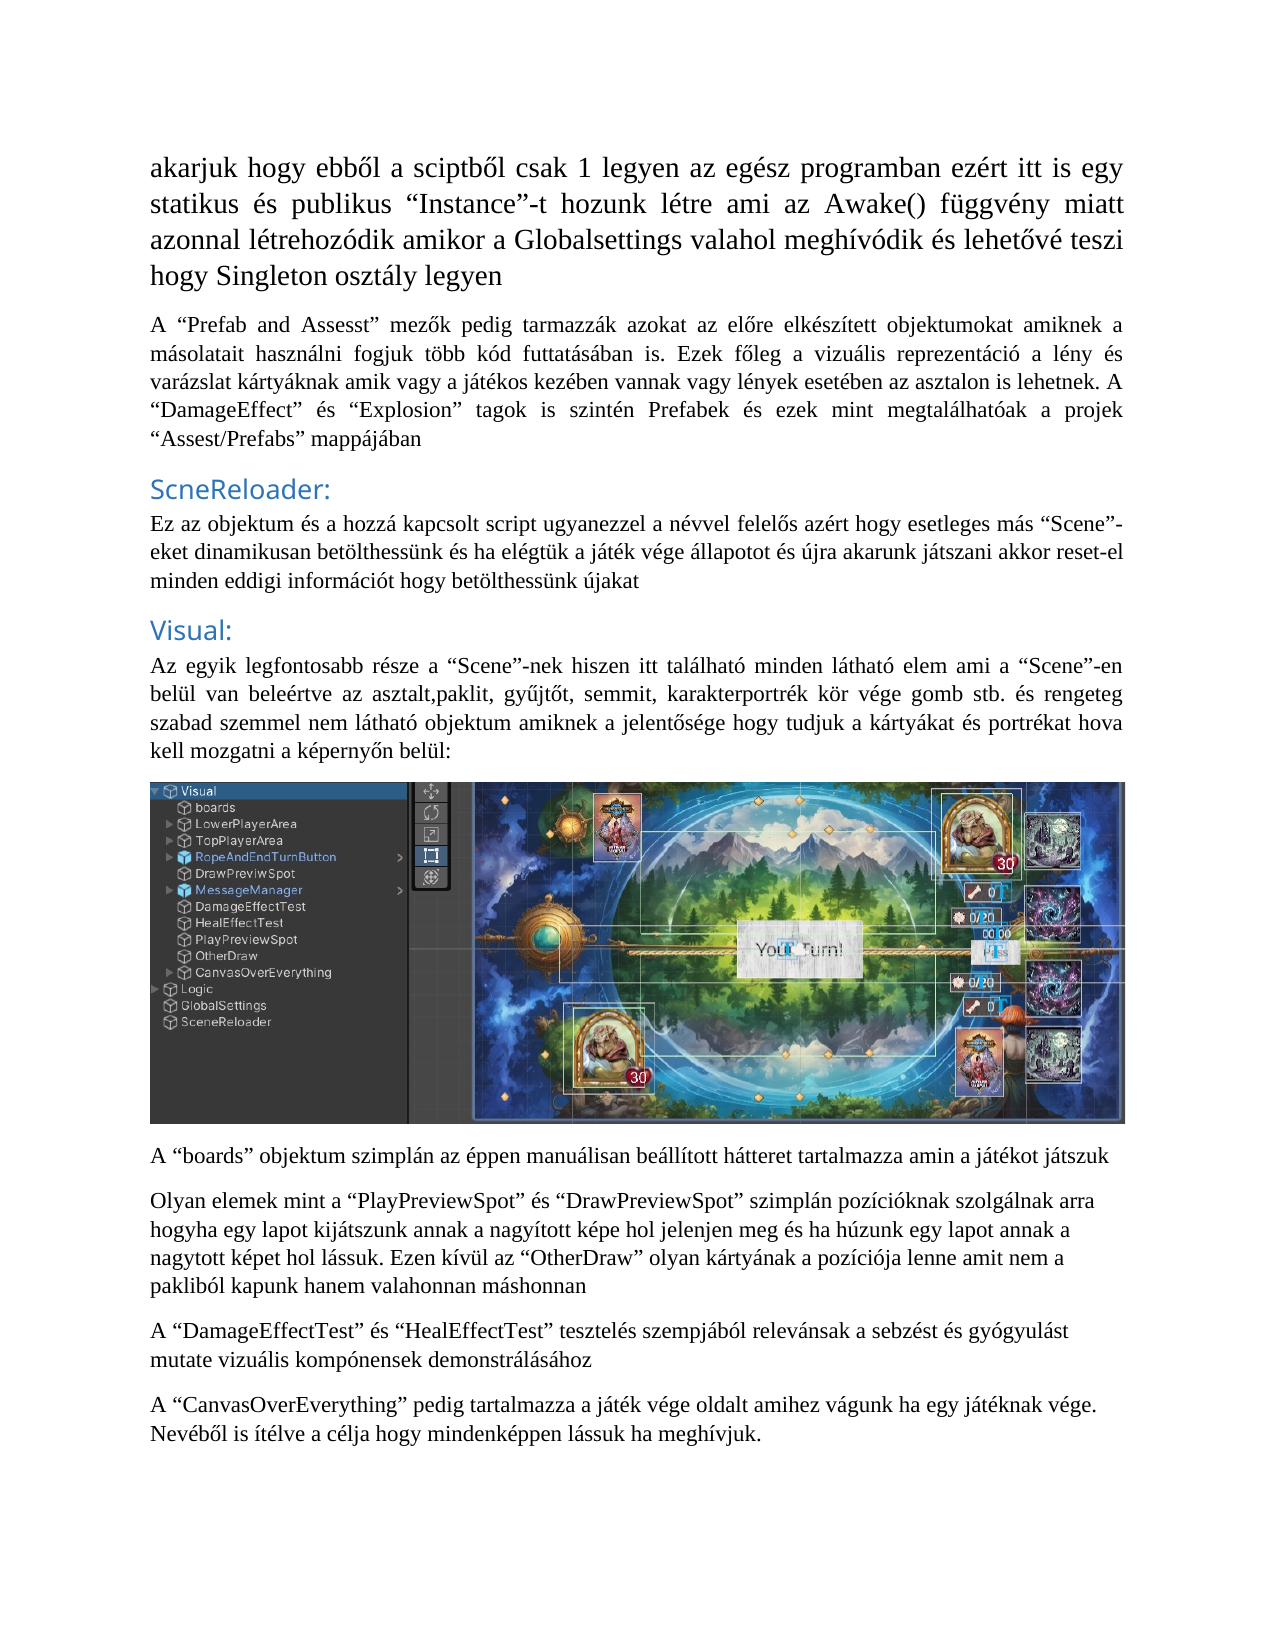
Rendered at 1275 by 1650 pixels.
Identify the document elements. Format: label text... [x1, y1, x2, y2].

subtitle ScneReloader: [150, 470, 1125, 507]
text A “boards” objektum szimplán az éppen manuálisan beállított hátteret tartalmazza amin a játékot játszuk [150, 1142, 1125, 1168]
text Az egyik legfontosabb része a “Scene”-nek hiszen itt található minden látható elem ami a “Scene”-en belül van beleértve az asztalt,paklit, gyűjtőt, semmit, karakterportrék kör vége gomb stb. és rengeteg szabad szemmel nem látható objektum amiknek a jelentősége hogy tudjuk a kártyákat és portrékat hova kell mozgatni a képernyőn belül: [150, 652, 1125, 763]
picture [150, 782, 1125, 1124]
subtitle Visual: [150, 612, 1125, 649]
text A “CanvasOverEverything” pedig tartalmazza a játék vége oldalt amihez vágunk ha egy játéknak vége. Nevéből is ítélve a célja hogy mindenképpen lássuk ha meghívjuk. [150, 1391, 1125, 1446]
text Ez az objektum és a hozzá kapcsolt script ugyanezzel a névvel felelős azért hogy esetleges más “Scene”-eket dinamikusan betölthessünk és ha elégtük a játék vége állapotot és újra akarunk játszani akkor reset-el minden eddigi információt hogy betölthessünk újakat [150, 510, 1125, 593]
text A “Prefab and Assesst” mezők pedig tarmazzák azokat az előre elkészített objektumokat amiknek a másolatait használni fogjuk több kód futtatásában is. Ezek főleg a vizuális reprezentáció a lény és varázslat kártyáknak amik vagy a játékos kezében vannak vagy lények esetében az asztalon is lehetnek. A “DamageEffect” és “Explosion” tagok is szintén Prefabek és ezek mint megtalálhatóak a projek “Assest/Prefabs” mappájában [150, 311, 1125, 451]
text A “DamageEffectTest” és “HealEffectTest” tesztelés szempjából relevánsak a sebzést és gyógyulást mutate vizuális kompónensek demonstrálásához [150, 1318, 1125, 1372]
text Olyan elemek mint a “PlayPreviewSpot” és “DrawPreviewSpot” szimplán pozícióknak szolgálnak arra hogyha egy lapot kijátszunk annak a nagyított képe hol jelenjen meg és ha húzunk egy lapot annak a nagytott képet hol lássuk. Ezen kívül az “OtherDraw” olyan kártyának a pozíciója lenne amit nem a pakliból kapunk hanem valahonnan máshonnan [150, 1187, 1125, 1299]
